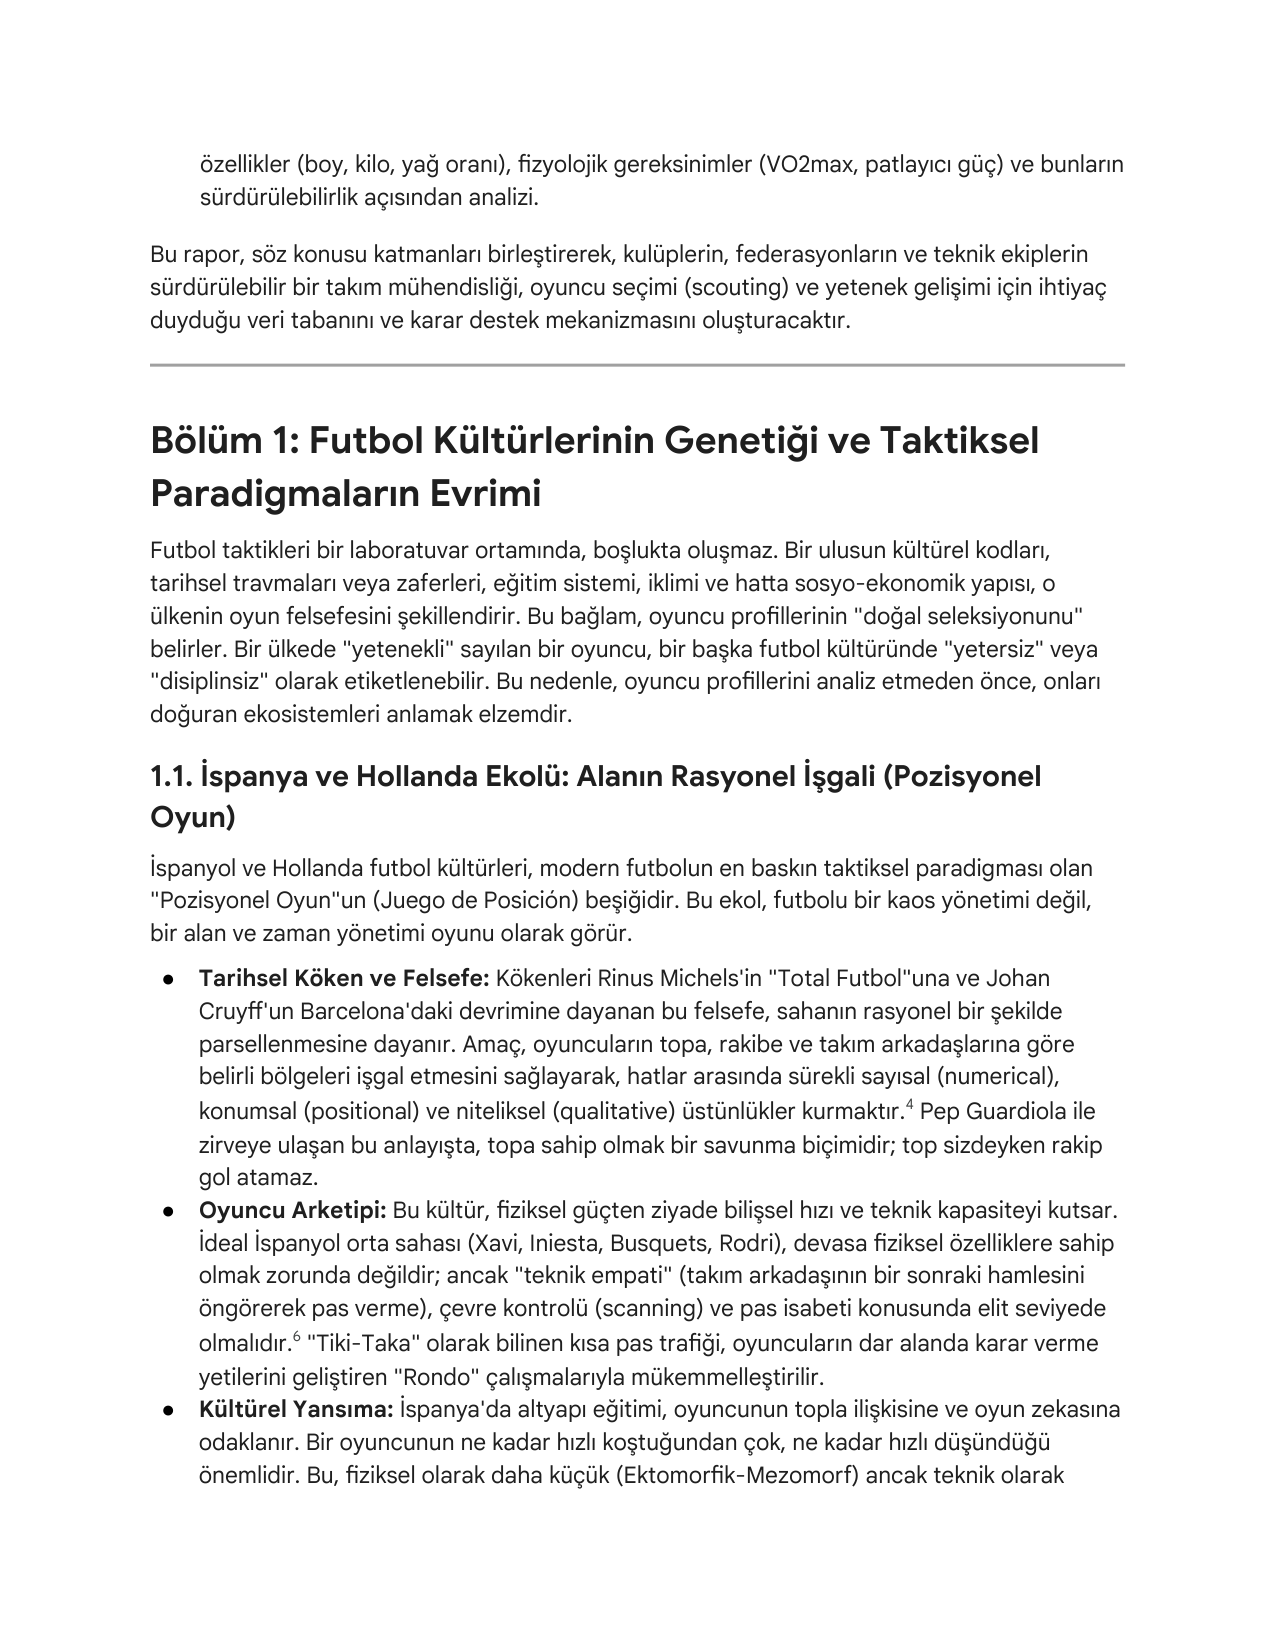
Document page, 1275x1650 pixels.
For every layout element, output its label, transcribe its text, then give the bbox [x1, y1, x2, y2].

text İspanyol ve Hollanda futbol kültürleri, modern futbolun en baskın taktiksel paradigması olan "Pozisyonel Oyun"un (Juego de Posición) beşiğidir. Bu ekol, futbolu bir kaos yönetimi değil, bir alan ve zaman yönetimi oyunu olarak görür. [150, 854, 1125, 948]
list Tarihsel Köken ve Felsefe: Kökenleri Rinus Michels'in "Total Futbol"una ve Johan Cruyff'un Barcelona'daki devrimine dayanan bu felsefe, sahanın rasyonel bir şekilde parsellenmesine dayanır. Amaç, oyuncuların topa, rakibe ve takım arkadaşlarına göre belirli bölgeleri işgal etmesini sağlayarak, hatlar arasında sürekli sayısal (numerical), konumsal (positional) ve niteliksel (qualitative) üstünlükler kurmaktır.4 Pep Guardiola ile zirveye ulaşan bu anlayışta, topa sahip olmak bir savunma biçimidir; top sizdeyken rakip gol atamaz. [161, 964, 1125, 1192]
list Oyuncu Arketipi: Bu kültür, fiziksel güçten ziyade bilişsel hızı ve teknik kapasiteyi kutsar. İdeal İspanyol orta sahası (Xavi, Iniesta, Busquets, Rodri), devasa fiziksel özelliklere sahip olmak zorunda değildir; ancak "teknik empati" (takım arkadaşının bir sonraki hamlesini öngörerek pas verme), çevre kontrolü (scanning) ve pas isabeti konusunda elit seviyede olmalıdır.6 "Tiki-Taka" olarak bilinen kısa pas trafiği, oyuncuların dar alanda karar verme yetilerini geliştiren "Rondo" çalışmalarıyla mükemmelleştirilir. [161, 1196, 1125, 1392]
subtitle Bölüm 1: Futbol Kültürlerinin Genetiği ve Taktiksel Paradigmaların Evrimi [150, 367, 1125, 518]
text Futbol taktikleri bir laboratuvar ortamında, boşlukta oluşmaz. Bir ulusun kültürel kodları, tarihsel travmaları veya zaferleri, eğitim sistemi, iklimi ve hatta sosyo-ekonomik yapısı, o ülkenin oyun felsefesini şekillendirir. Bu bağlam, oyuncu profillerinin "doğal seleksiyonunu" belirler. Bir ülkede "yetenekli" sayılan bir oyuncu, bir başka futbol kültüründe "yetersiz" veya "disiplinsiz" olarak etiketlenebilir. Bu nedenle, oyuncu profillerini analiz etmeden önce, onları doğuran ekosistemleri anlamak elzemdir. [150, 537, 1125, 729]
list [161, 1396, 1125, 1490]
subtitle 1.1. İspanya ve Hollanda Ekolü: Alanın Rasyonel İşgali (Pozisyonel Oyun) [150, 758, 1125, 836]
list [162, 150, 1125, 211]
text Bu rapor, söz konusu katmanları birleştirerek, kulüplerin, federasyonların ve teknik ekiplerin sürdürülebilir bir takım mühendisliği, oyuncu seçimi (scouting) ve yetenek gelişimi için ihtiyaç duyduğu veri tabanını ve karar destek mekanizmasını oluşturacaktır. [150, 240, 1125, 334]
